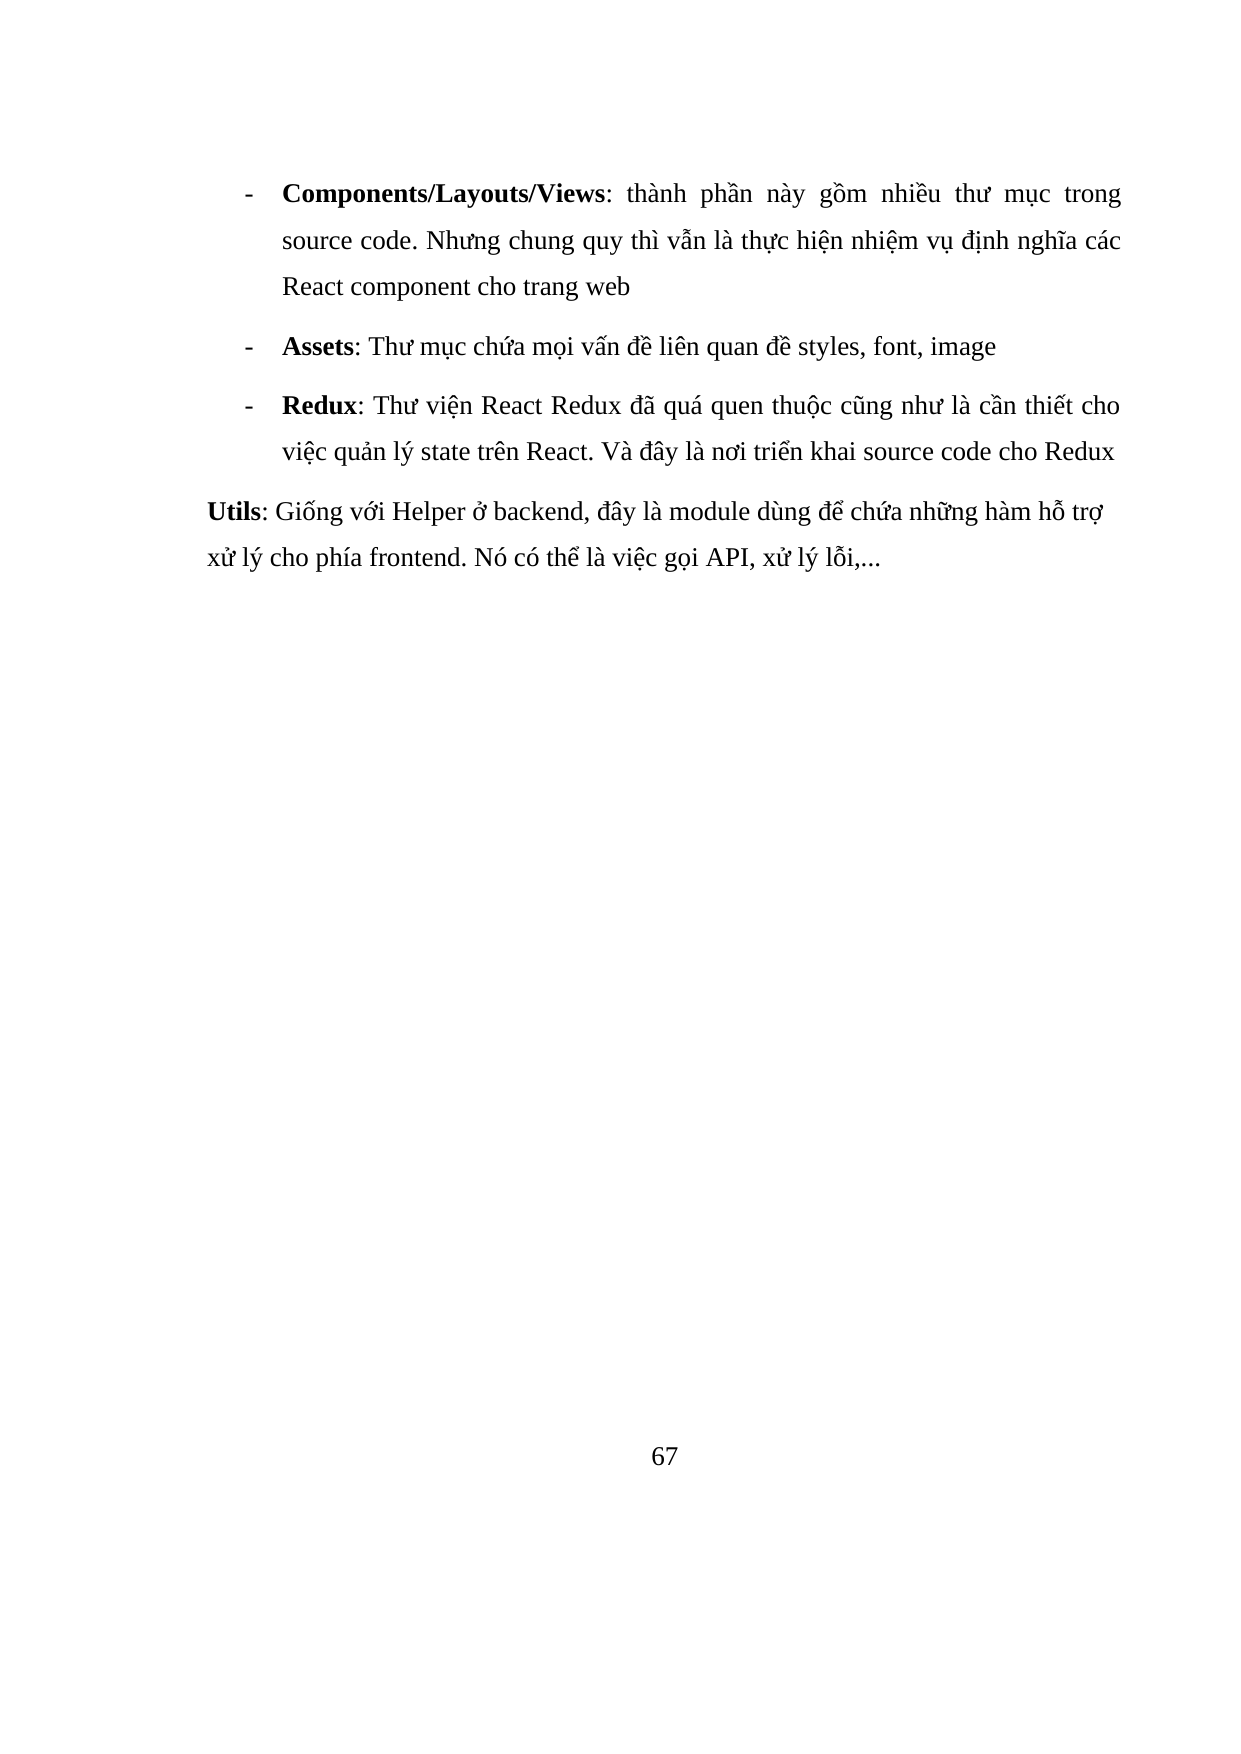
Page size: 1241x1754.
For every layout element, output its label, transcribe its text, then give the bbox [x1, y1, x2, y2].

list Components/Layouts/Views: thành phần này gồm nhiều thư mục trong source code. Nhưng chung quy thì vẫn là thực hiện nhiệm vụ định nghĩa các React component cho trang web [244, 177, 1122, 302]
list Redux: Thư viện React Redux đã quá quen thuộc cũng như là cần thiết cho việc quản lý state trên React. Và đây là nơi triển khai source code cho Redux [244, 389, 1122, 467]
list Assets: Thư mục chứa mọi vấn đề liên quan đề styles, font, image [244, 330, 1122, 361]
text Utils: Giống với Helper ở backend, đây là module dùng để chứa những hàm hỗ trợ xử lý cho phía frontend. Nó có thể là việc gọi API, xử lý lỗi,... [207, 495, 1122, 572]
